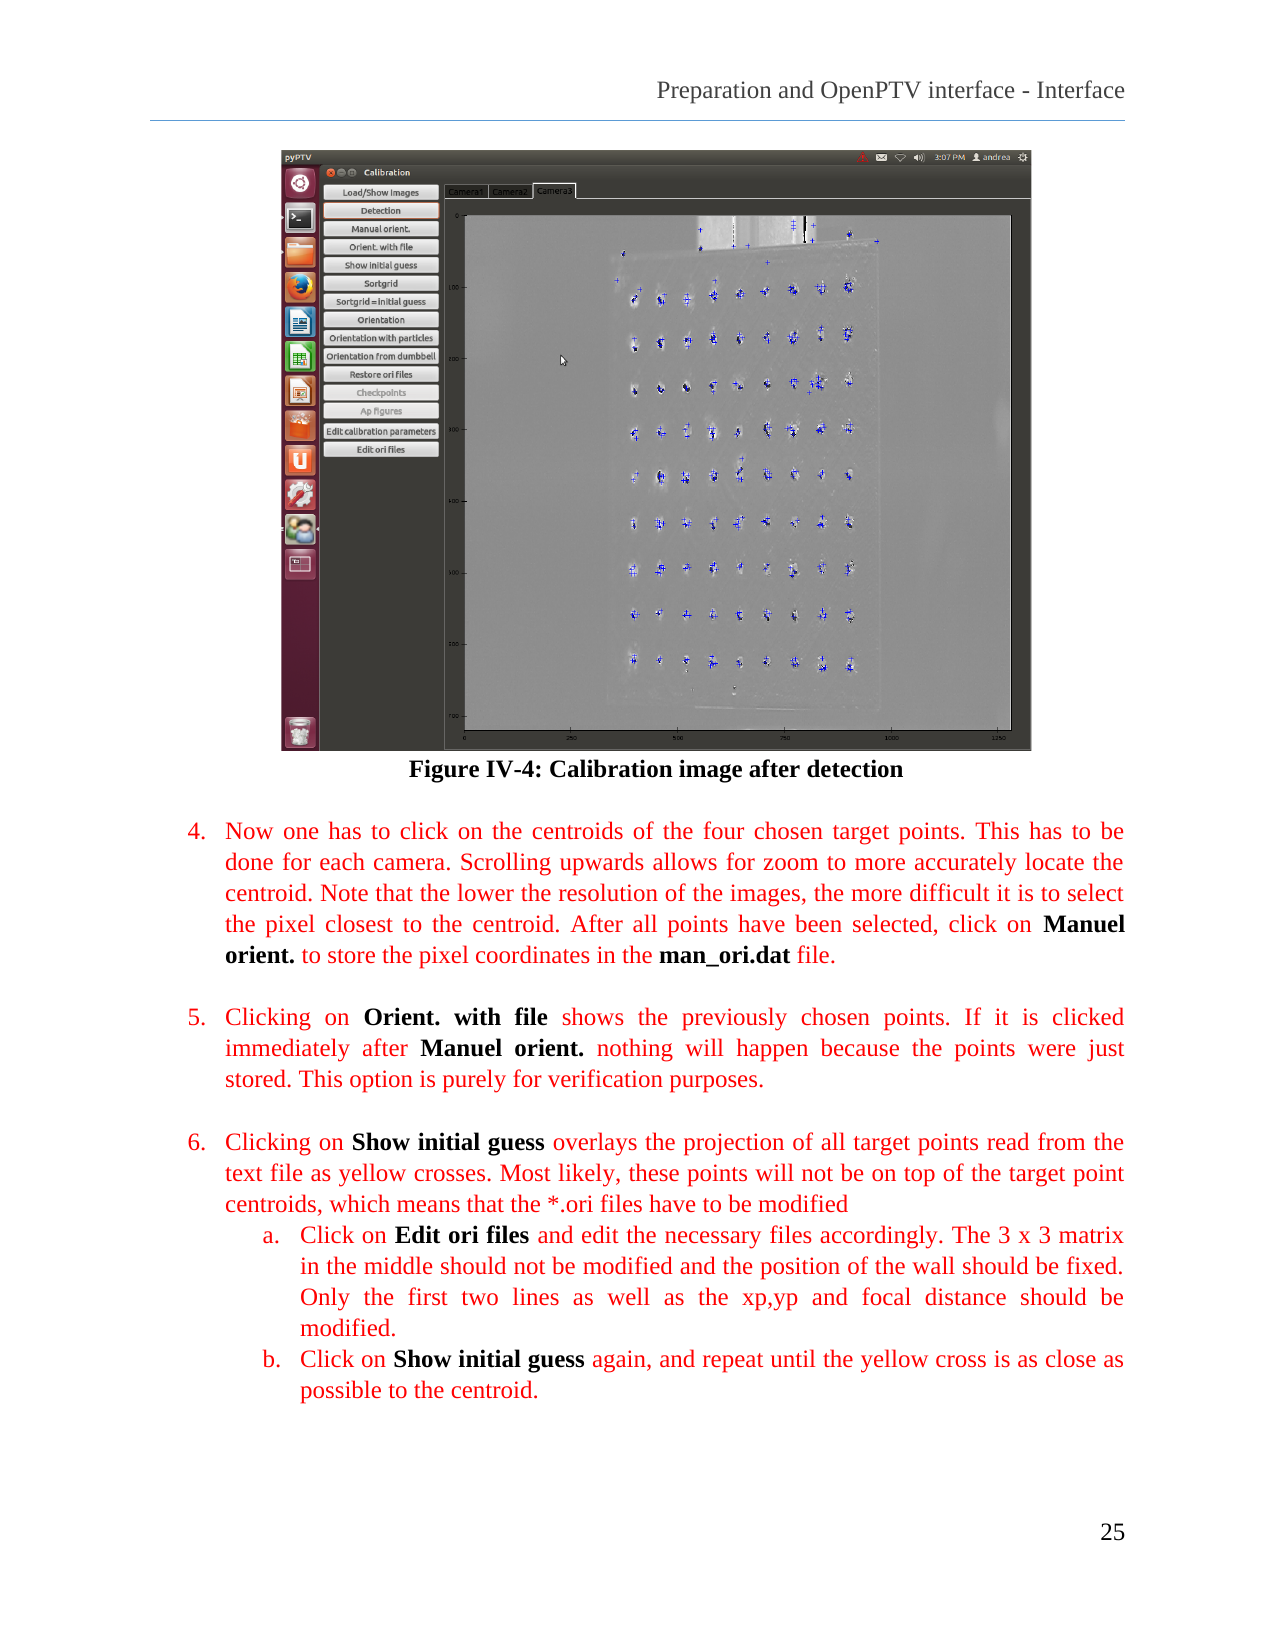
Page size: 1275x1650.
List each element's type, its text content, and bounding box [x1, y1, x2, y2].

list Clicking on Show initial guess overlays the projection of all target points read from the text file as yellow crosses. Most likely, these points will not be on top of the target point centroids, which means that the *.ori files have to be modified [187, 1127, 1125, 1217]
text Figure IV-4: Calibration image after detection [187, 754, 1125, 783]
list Click on Edit ori files and edit the necessary files accordingly. The 3 x 3 matrix in the middle should not be modified and the position of the wall should be fixed. Only the first two lines as well as the xp,yp and focal distance should be modified. [262, 1220, 1125, 1342]
list Now one has to click on the centroids of the four chosen target points. This has to be done for each camera. Scrolling upwards allows for zoom to more accurately locate the centroid. Note that the lower the resolution of the images, the more difficult it is to select the pixel closest to the centroid. After all points have been selected, click on Manuel orient. to store the pixel coordinates in the man_ori.dat file. [187, 816, 1125, 969]
picture [281, 150, 1032, 751]
list Clicking on Orient. with file shows the previously chosen points. If it is clicked immediately after Manuel orient. nothing will happen because the points were just stored. This option is purely for verification purposes. [187, 1002, 1125, 1093]
list Click on Show initial guess again, and repeat until the yellow cross is as close as possible to the centroid. [262, 1344, 1125, 1404]
